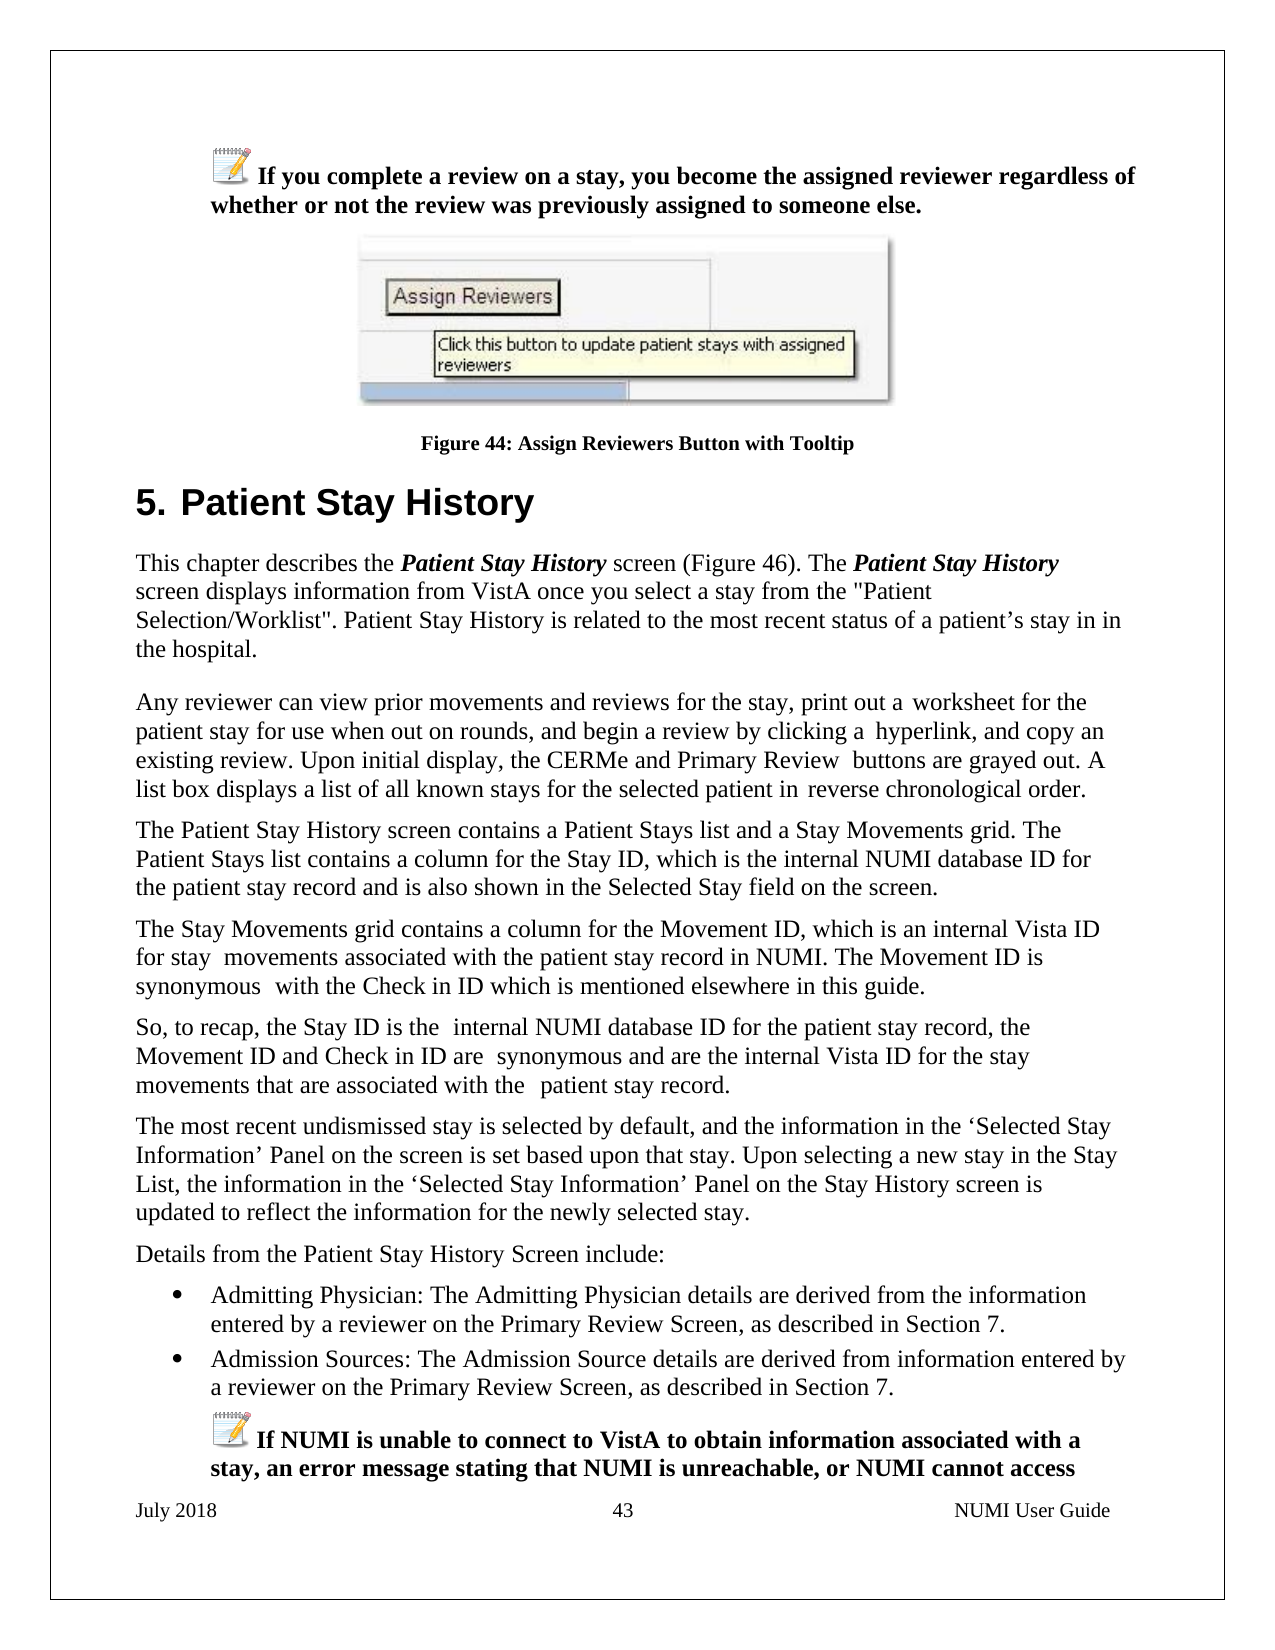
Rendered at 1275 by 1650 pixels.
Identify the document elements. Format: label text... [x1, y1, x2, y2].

text Figure 44: Assign Reviewers Button with Tooltip [135, 431, 1139, 455]
text If you complete a review on a stay, you become the assigned reviewer regardless of whether or not the review was previously assigned to someone else. [210, 144, 1139, 218]
text Admitting Physician: The Admitting Physician details are derived from the information entered by a reviewer on the Primary Review Screen, as described in Section 7. [173, 1280, 1139, 1337]
text So, to recap, the Stay ID is the internal NUMI database ID for the patient stay record, the Movement ID and Check in ID are synonymous and are the internal Vista ID for the stay movements that are associated with the patient stay record. [135, 1012, 1128, 1099]
text The Stay Movements grid contains a column for the Movement ID, which is an internal Vista ID for stay movements associated with the patient stay record in NUMI. The Movement ID is synonymous with the Check in ID which is mentioned elsewhere in this guide. [135, 914, 1128, 1000]
text The most recent undismissed stay is selected by default, and the information in the ‘Selected Stay Information’ Panel on the screen is set based upon that stay. Upon selecting a new stay in the Stay List, the information in the ‘Selected Stay Information’ Panel on the Stay History screen is updated to reflect the information for the newly selected stay. [135, 1111, 1119, 1226]
text This chapter describes the Patient Stay History screen (Figure 46). The Patient Stay History screen displays information from VistA once you select a stay from the "Patient Selection/Worklist". Patient Stay History is related to the most recent status of a patient’s stay in in the hospital. [135, 548, 1128, 663]
picture [210, 143, 252, 185]
text Details from the Patient Stay History Screen include: [135, 1239, 1139, 1267]
text The Patient Stay History screen contains a Patient Stays list and a Stay Movements grid. The Patient Stays list contains a column for the Stay ID, which is the internal NUMI database ID for the patient stay record and is also shown in the Selected Stay field on the screen. [135, 815, 1128, 901]
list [210, 1407, 1118, 1482]
picture [210, 1407, 252, 1448]
subtitle Patient Stay History [135, 480, 1139, 523]
text Admission Sources: The Admission Source details are derived from information entered by a reviewer on the Primary Review Screen, as described in Section 7. [173, 1344, 1139, 1401]
text Any reviewer can view prior movements and reviews for the stay, print out a worksheet for the patient stay for use when out on rounds, and begin a review by clicking a hyperlink, and copy an existing review. Upon initial display, the CERMe and Primary Review buttons are grayed out. A list box displays a list of all known stays for the selected patient in reverse chronological order. [135, 687, 1128, 802]
picture [356, 233, 896, 406]
